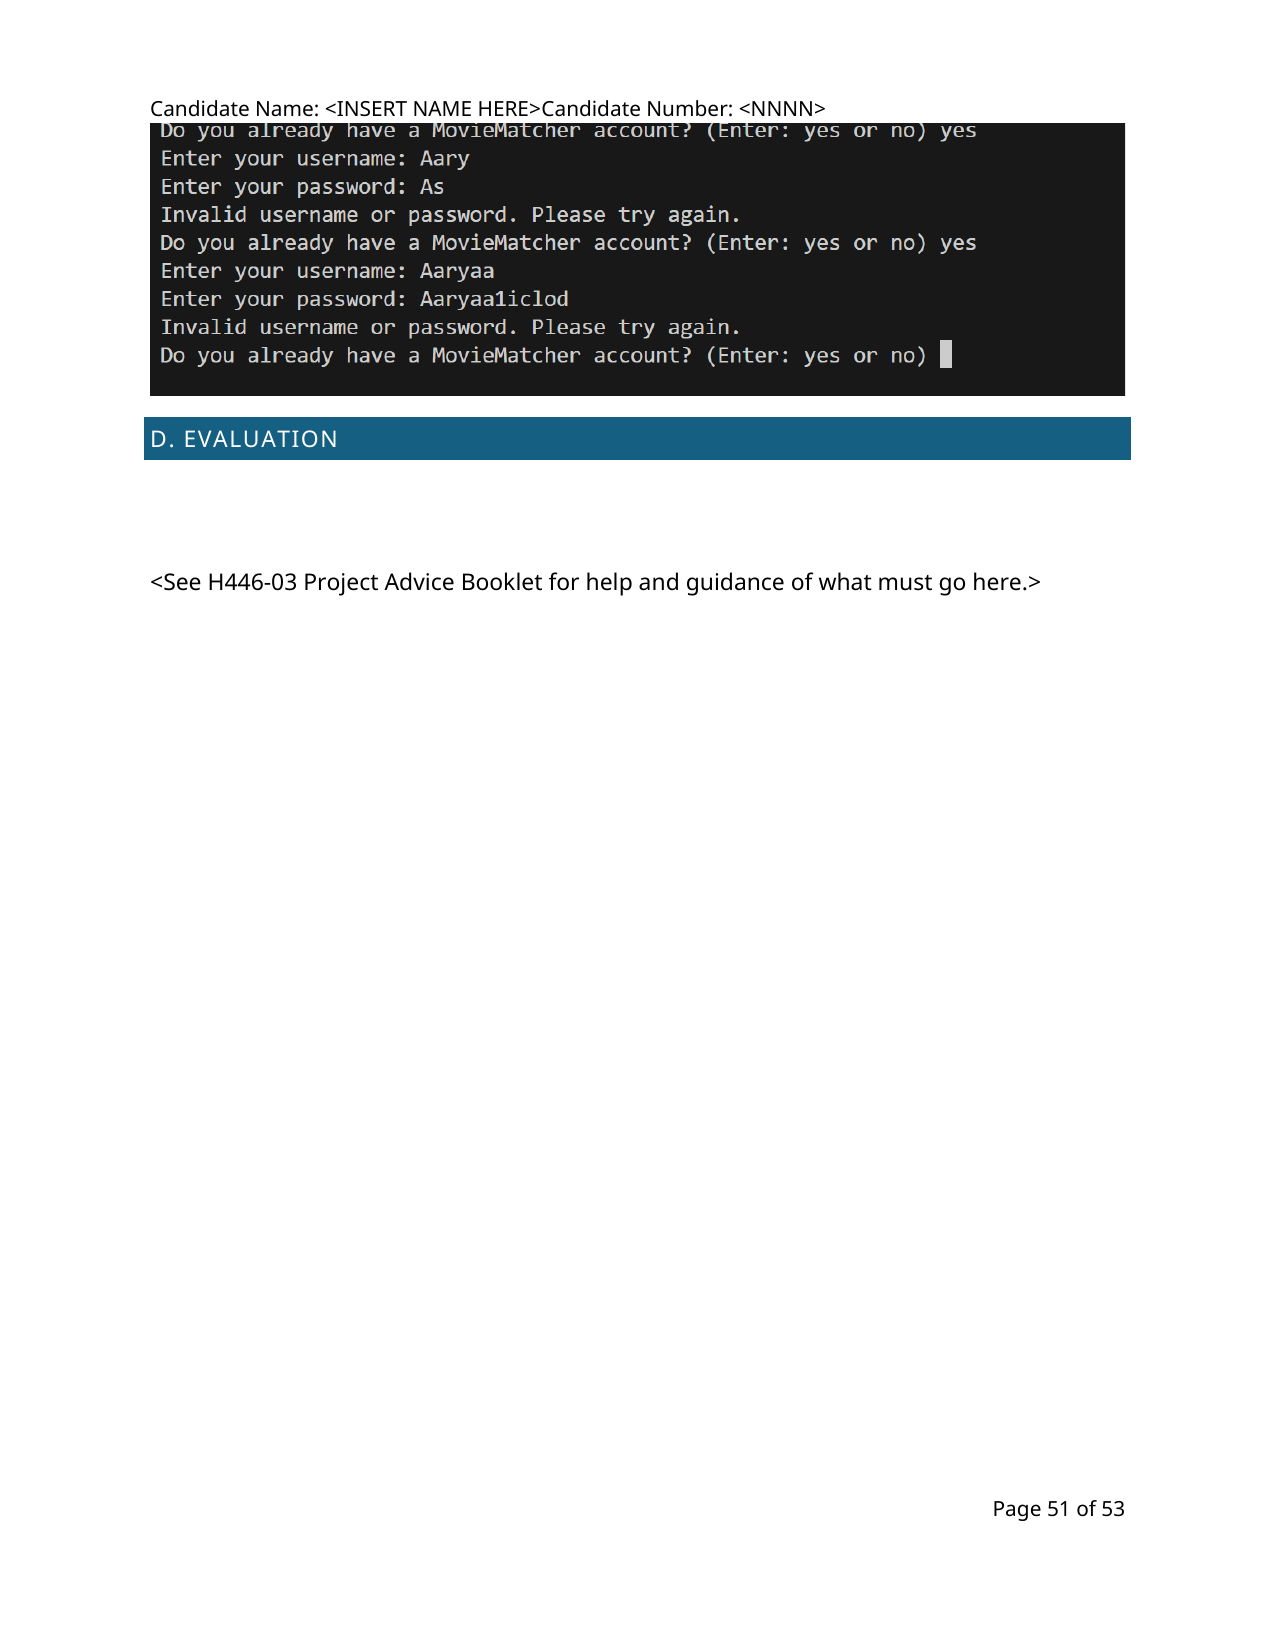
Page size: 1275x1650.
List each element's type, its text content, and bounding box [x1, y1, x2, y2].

subtitle D. Evaluation [150, 423, 1125, 454]
picture [150, 123, 1125, 396]
text <See H446-03 Project Advice Booklet for help and guidance of what must go here.> [150, 566, 1125, 597]
